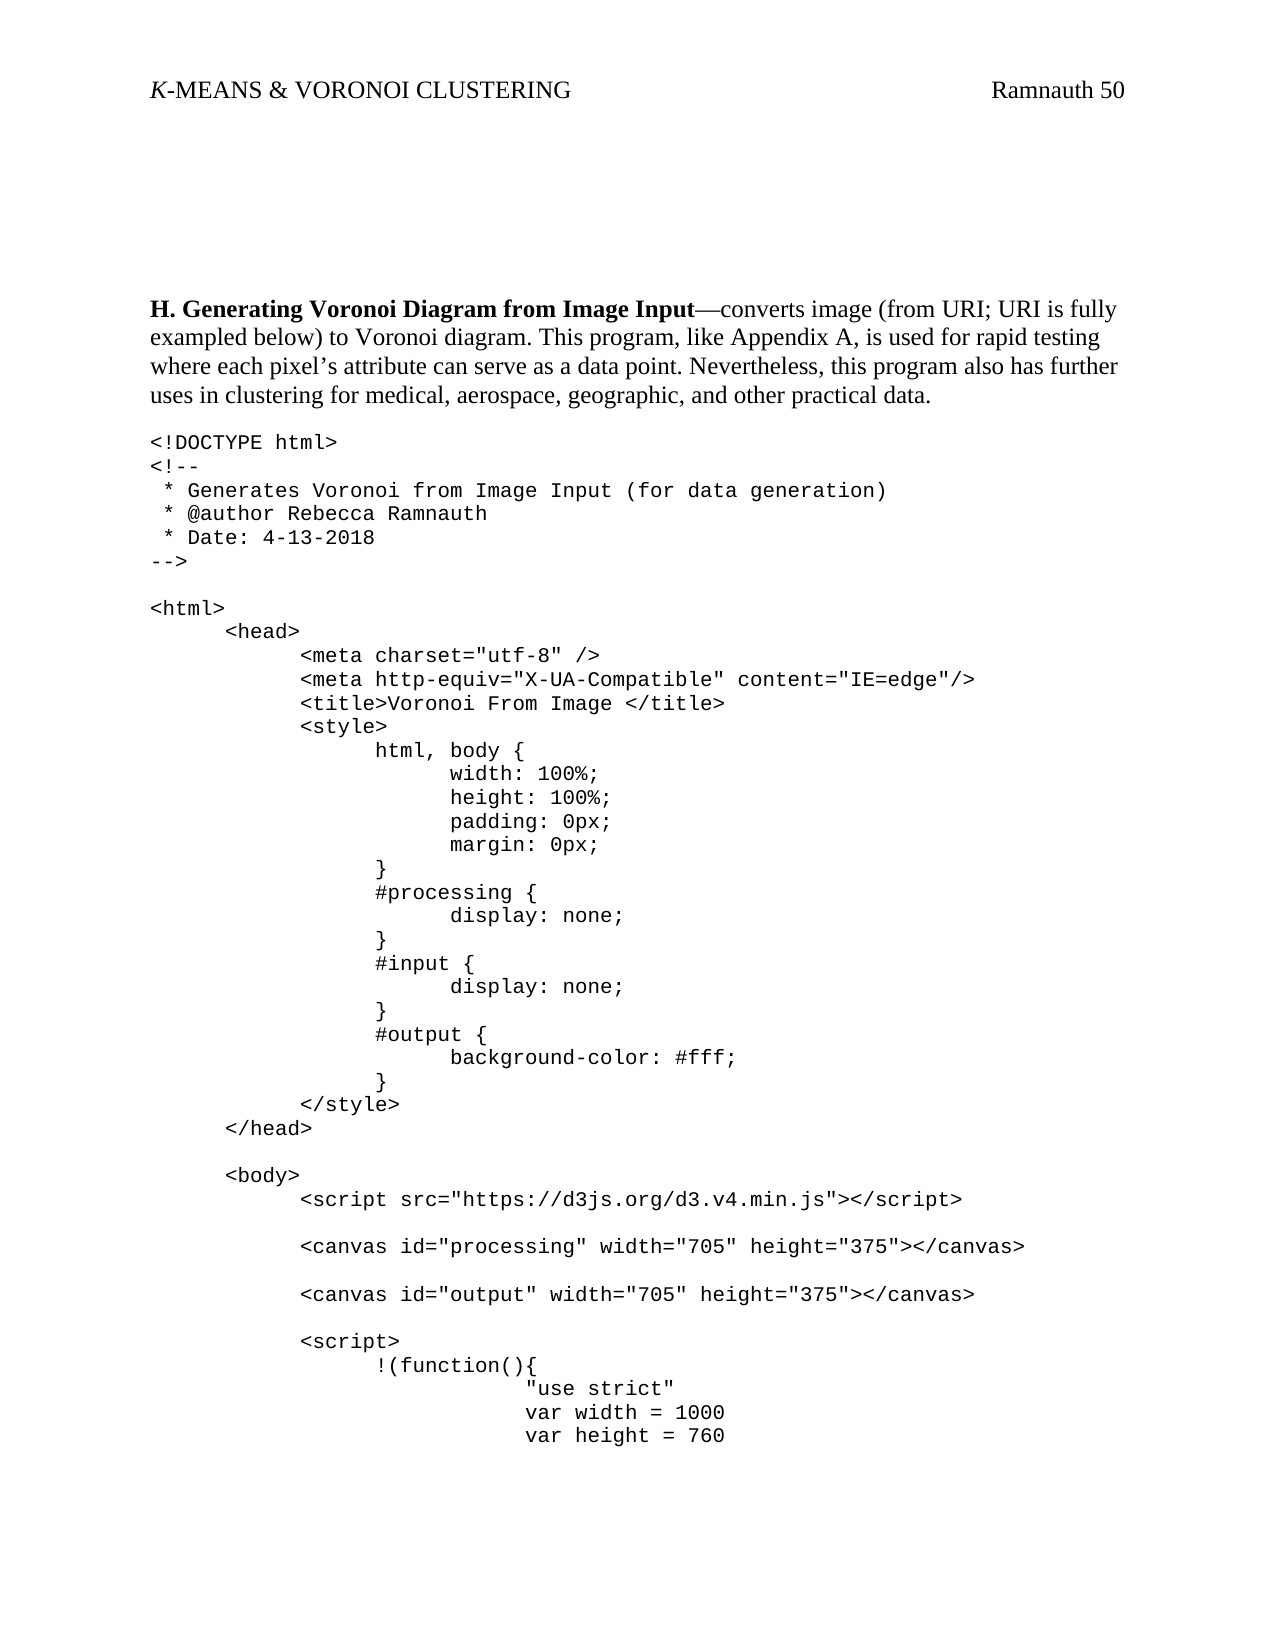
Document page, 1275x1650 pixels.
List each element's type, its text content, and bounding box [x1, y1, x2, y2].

text var width = 1000 [150, 1402, 1125, 1426]
text <!-- [150, 456, 1125, 480]
text height: 100%; [150, 787, 1125, 811]
text #input { [150, 953, 1125, 976]
text width: 100%; [150, 763, 1125, 787]
text <body> [150, 1165, 1125, 1189]
text "use strict" [150, 1378, 1125, 1402]
text } [150, 858, 1125, 882]
text margin: 0px; [150, 834, 1125, 858]
text * Generates Voronoi from Image Input (for data generation) [150, 480, 1125, 503]
text <title>Voronoi From Image </title> [150, 692, 1125, 716]
text <html> [150, 598, 1125, 622]
text display: none; [150, 976, 1125, 1000]
text #output { [150, 1023, 1125, 1047]
text </head> [150, 1118, 1125, 1142]
text } [150, 929, 1125, 953]
text <style> [150, 716, 1125, 740]
text } [150, 1071, 1125, 1094]
text * @author Rebecca Ramnauth [150, 503, 1125, 527]
text </style> [150, 1094, 1125, 1118]
text <!DOCTYPE html> [150, 432, 1125, 456]
text H. Generating Voronoi Diagram from Image Input—converts image (from URI; URI is fully exampled below) to Voronoi diagram. This program, like Appendix A, is used for rapid testing where each pixel’s attribute can serve as a data point. Nevertheless, this program also has further uses in clustering for medical, aerospace, geographic, and other practical data. [150, 294, 1125, 409]
text } [150, 1000, 1125, 1023]
text <script src="https://d3js.org/d3.v4.min.js"></script> [150, 1189, 1125, 1213]
text display: none; [150, 905, 1125, 929]
text padding: 0px; [150, 811, 1125, 834]
text <script> [150, 1331, 1125, 1354]
text var height = 760 [150, 1426, 1125, 1449]
text <canvas id="output" width="705" height="375"></canvas> [150, 1284, 1125, 1307]
text !(function(){ [150, 1354, 1125, 1378]
text background-color: #fff; [150, 1047, 1125, 1071]
text <canvas id="processing" width="705" height="375"></canvas> [150, 1236, 1125, 1260]
text #processing { [150, 882, 1125, 905]
text <meta charset="utf-8" /> [150, 645, 1125, 669]
text --> [150, 551, 1125, 574]
text * Date: 4-13-2018 [150, 527, 1125, 551]
text <head> [150, 622, 1125, 645]
text html, body { [150, 740, 1125, 763]
text <meta http-equiv="X-UA-Compatible" content="IE=edge"/> [150, 669, 1125, 692]
